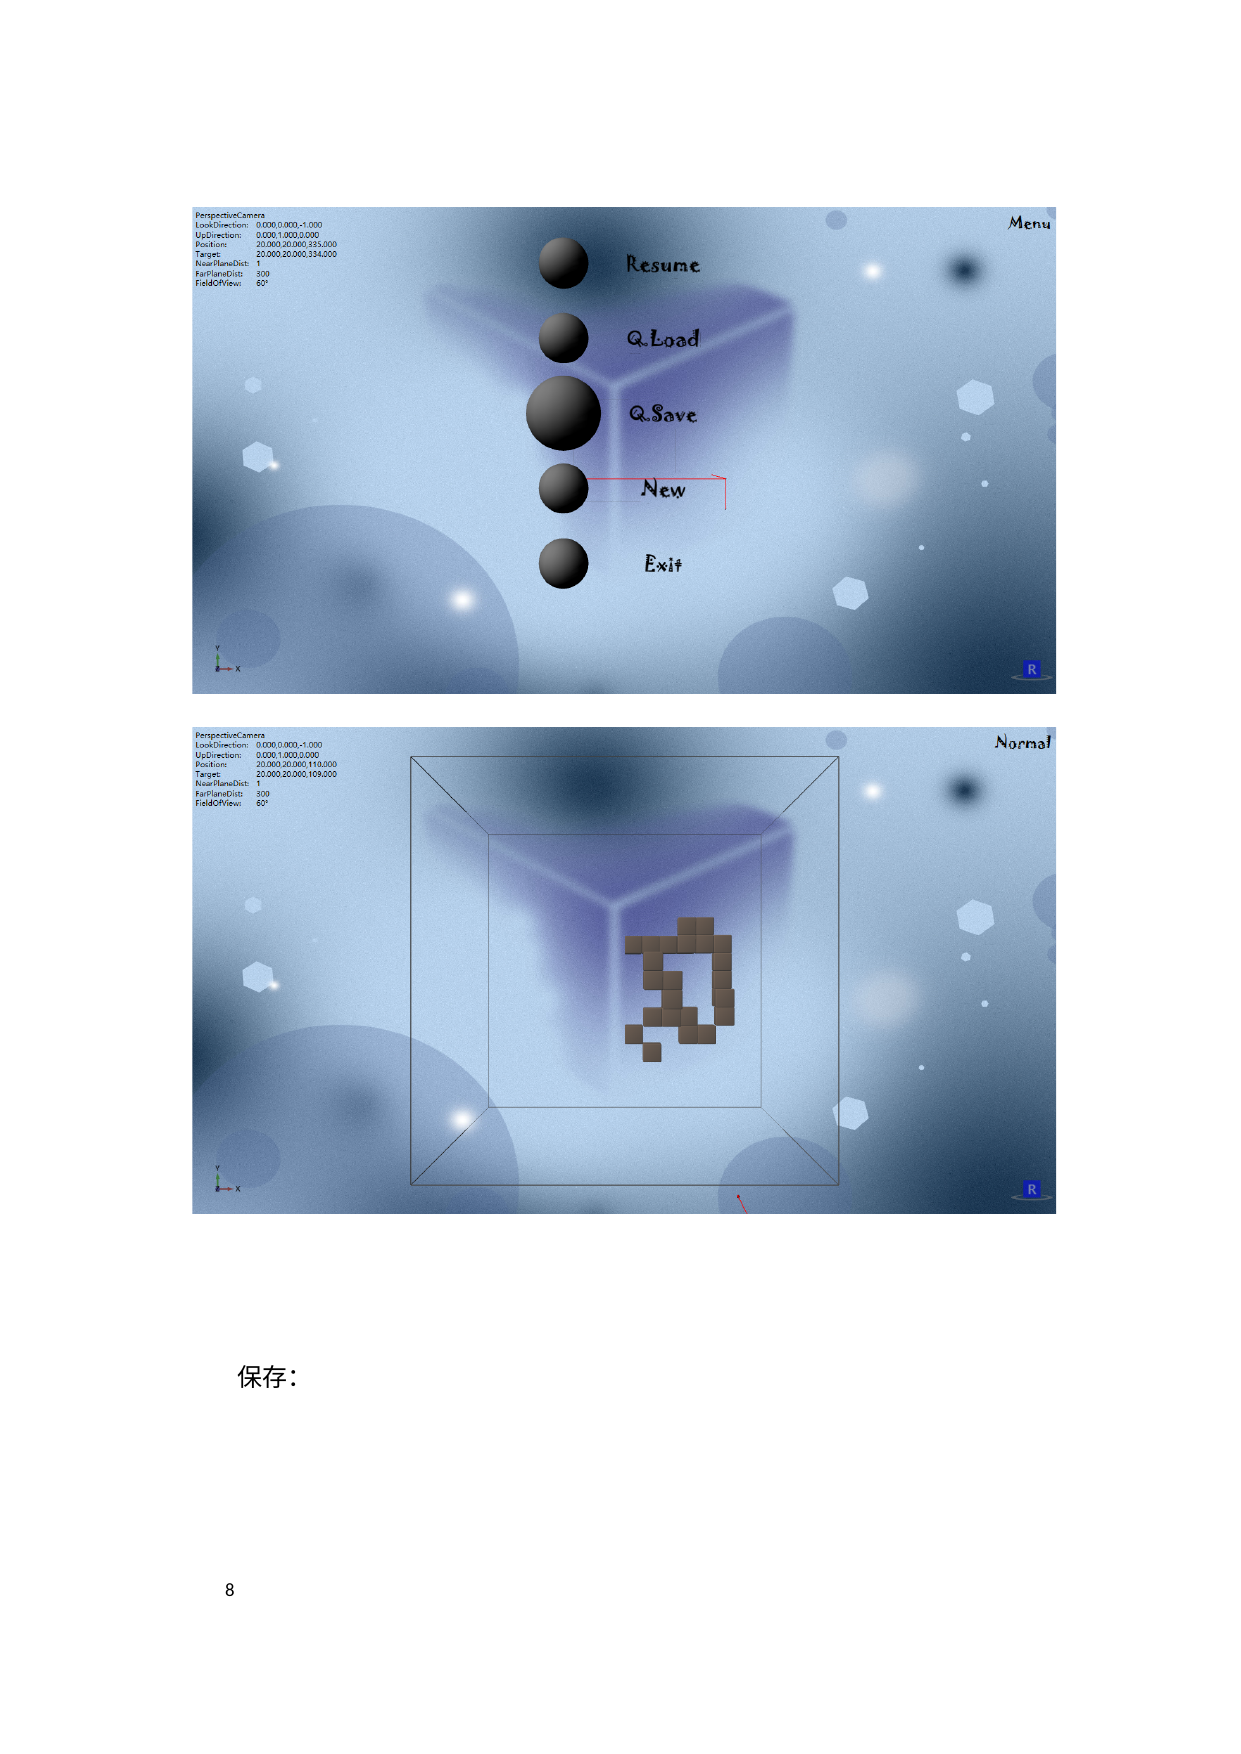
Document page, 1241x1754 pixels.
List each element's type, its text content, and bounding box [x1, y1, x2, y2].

picture [192, 207, 1057, 694]
picture [192, 727, 1057, 1214]
